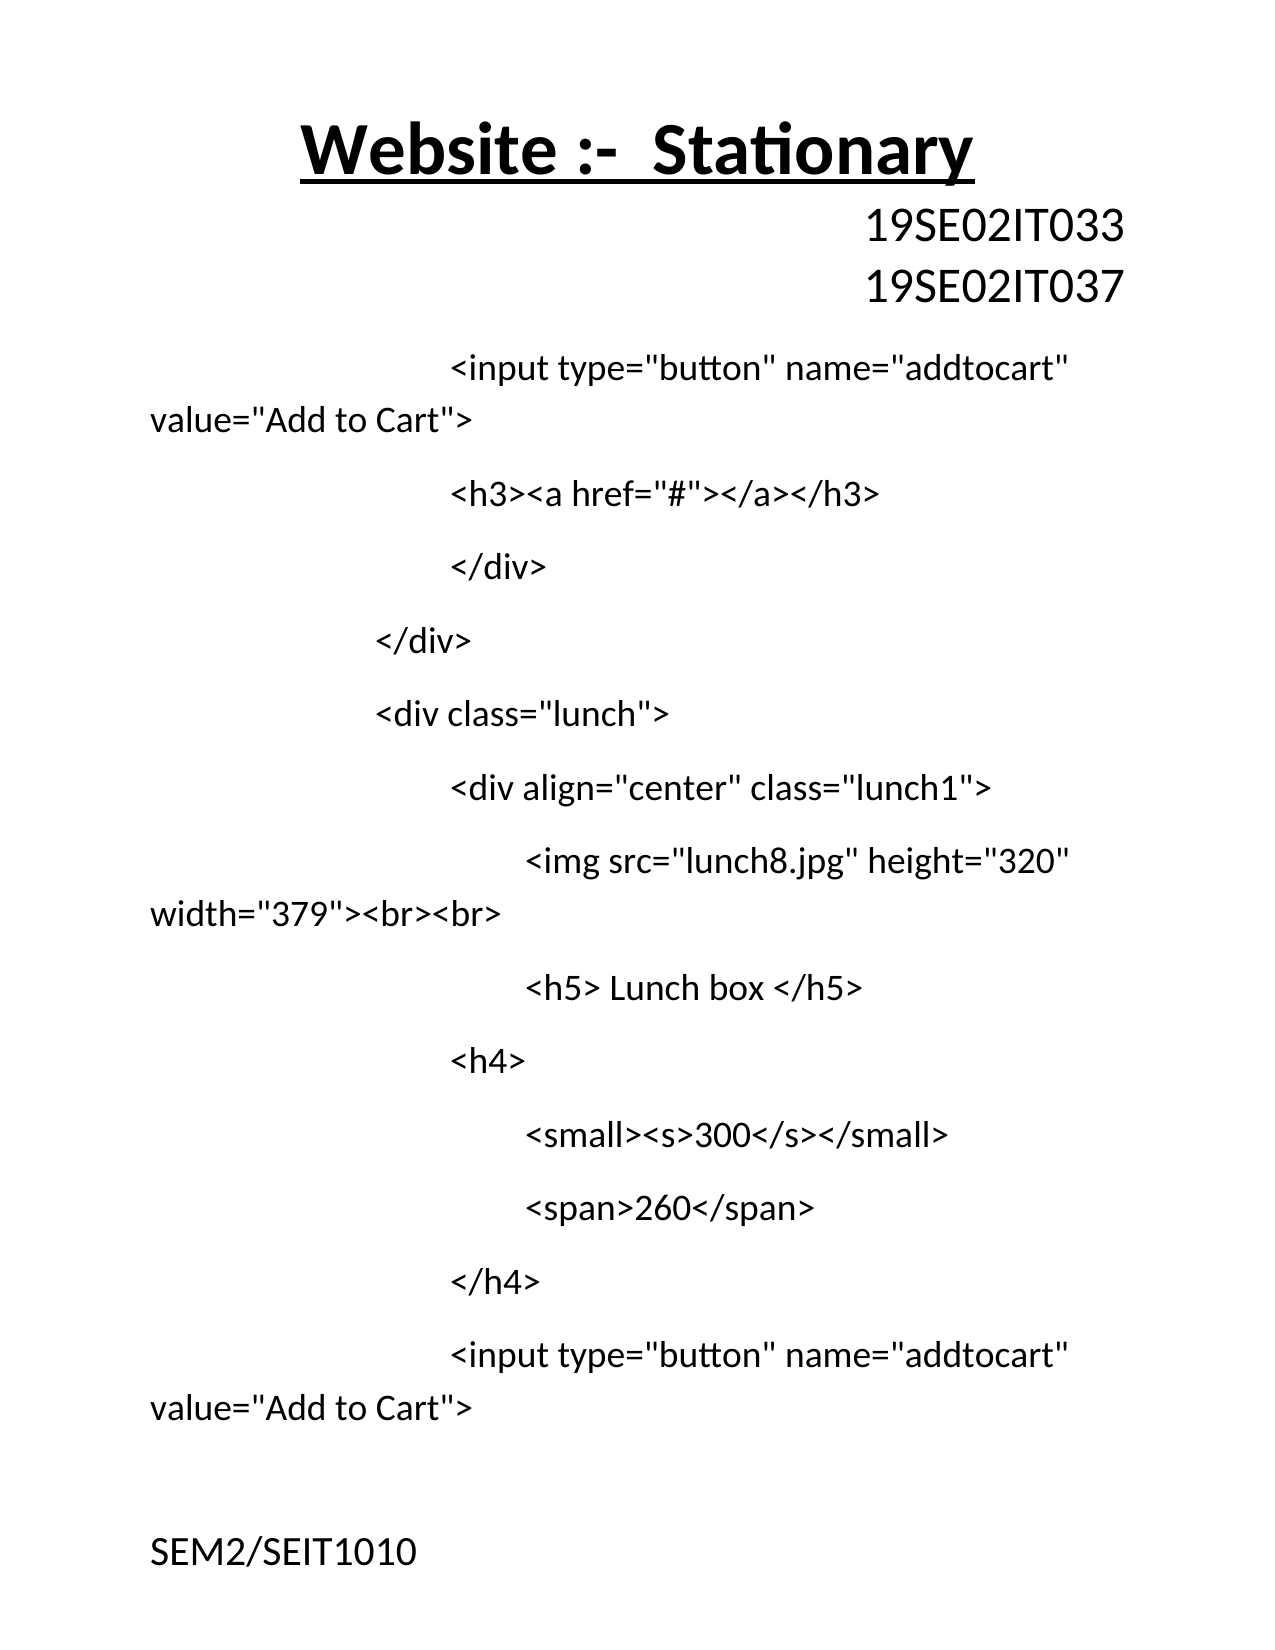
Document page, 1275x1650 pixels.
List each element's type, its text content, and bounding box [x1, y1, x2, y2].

text <small><s>300</s></small> [150, 1111, 1125, 1157]
text </h4> [150, 1258, 1125, 1304]
text <div align="center" class="lunch1"> [150, 764, 1125, 810]
text <h4> [150, 1037, 1125, 1083]
text <h5> Lunch box </h5> [150, 964, 1125, 1009]
text </div> [150, 617, 1125, 663]
text <input type="button" name="addtocart" value="Add to Cart"> [150, 343, 1125, 442]
text <div class="lunch"> [150, 690, 1125, 736]
text </div> [150, 543, 1125, 589]
text <span>260</span> [150, 1184, 1125, 1230]
text <h3><a href="#"></a></h3> [150, 470, 1125, 516]
text <img src="lunch8.jpg" height="320" width="379"><br><br> [150, 837, 1125, 936]
text <input type="button" name="addtocart" value="Add to Cart"> [150, 1331, 1125, 1430]
